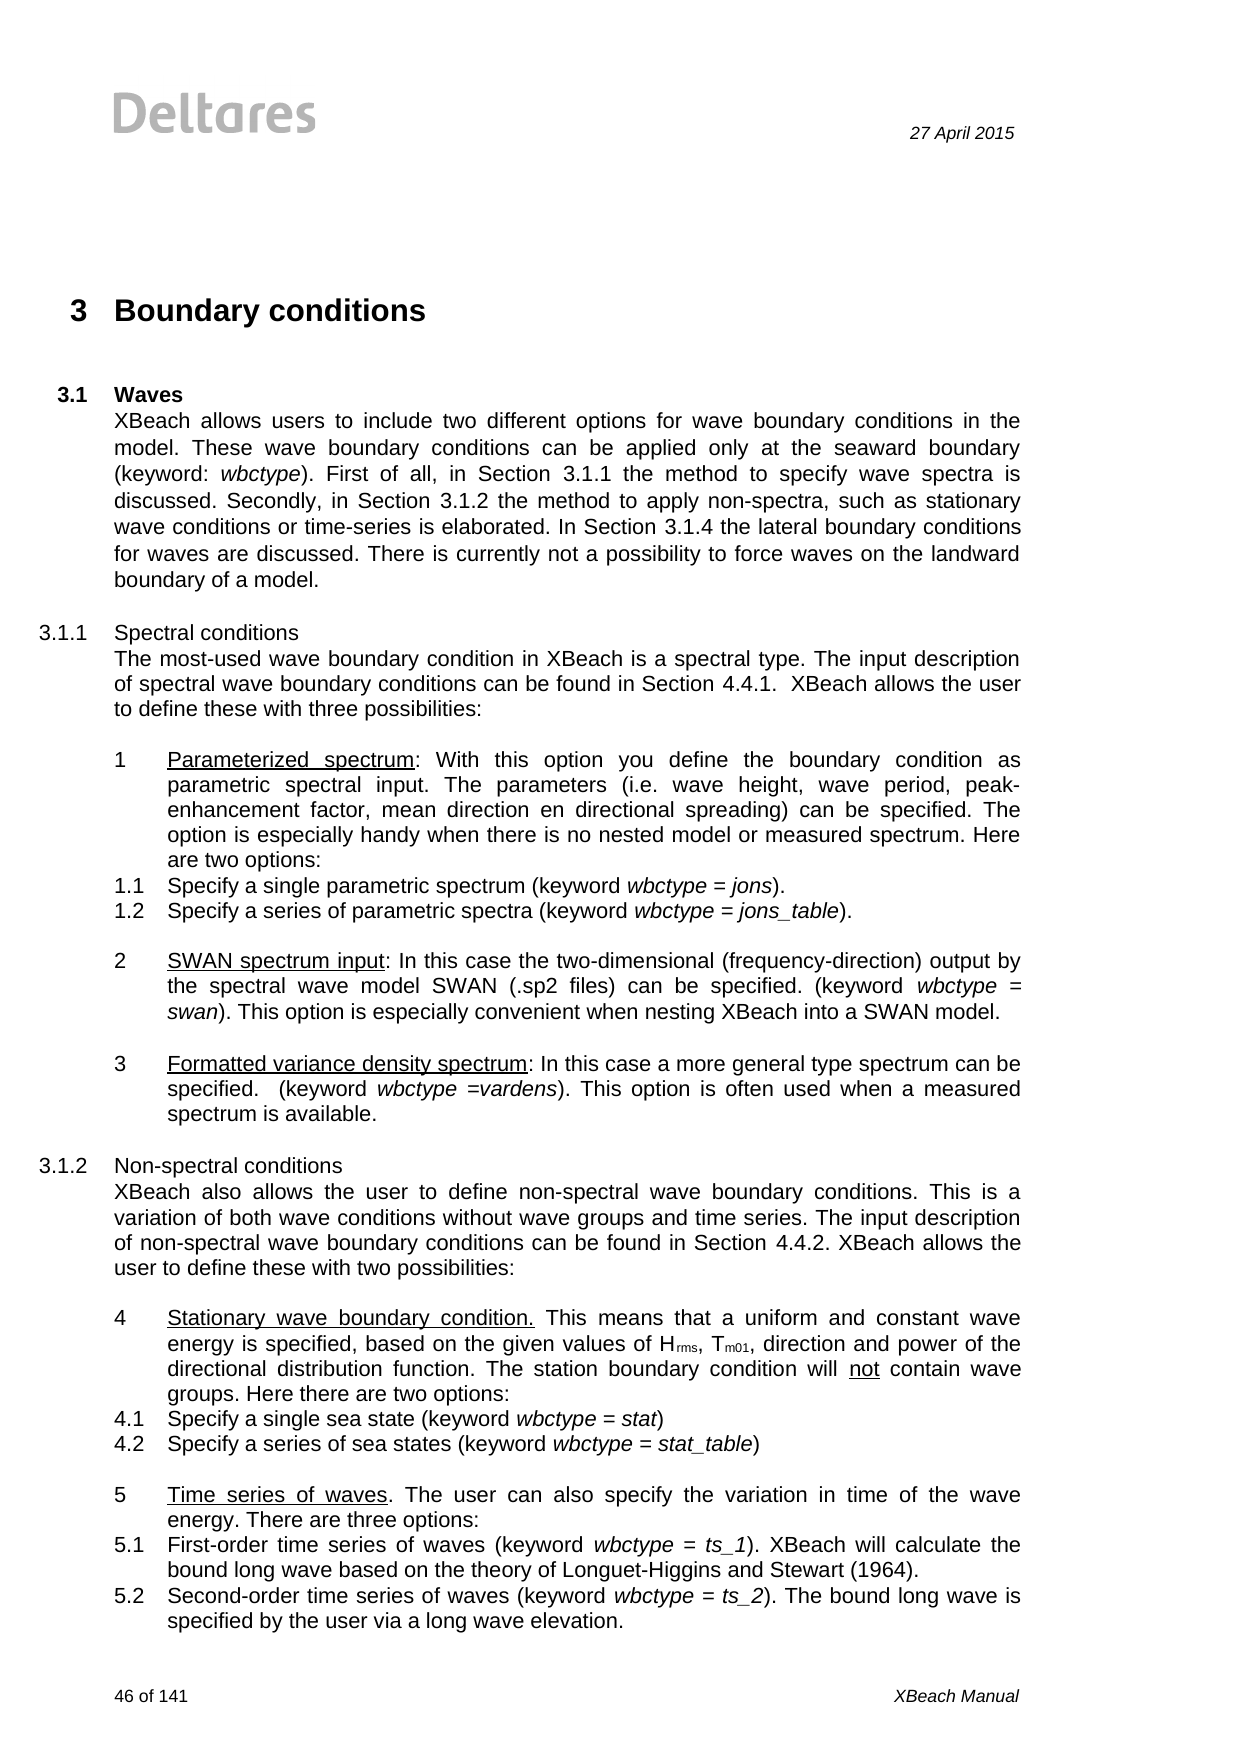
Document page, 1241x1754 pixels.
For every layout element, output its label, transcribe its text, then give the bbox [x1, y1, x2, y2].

list Specify a series of sea states (keyword wbctype = stat_table) [114, 1431, 1022, 1456]
subtitle Waves [87, 381, 1022, 407]
subtitle Boundary conditions [87, 292, 1022, 328]
list First-order time series of waves (keyword wbctype = ts_1). XBeach will calculate the bound long wave based on the theory of Longuet-Higgins and Stewart (1964). [114, 1532, 1022, 1582]
picture [113, 75, 315, 133]
text XBeach allows users to include two different options for wave boundary conditions in the model. These wave boundary conditions can be applied only at the seaward boundary (keyword: wbctype). First of all, in Section 3.1.1 the method to specify wave spectra is discussed. Secondly, in Section 3.1.2 the method to apply non-spectra, such as stationary wave conditions or time-series is elaborated. In Section 3.1.4 the lateral boundary conditions for waves are discussed. There is currently not a possibility to force waves on the landward boundary of a model. [114, 407, 1022, 593]
list Formatted variance density spectrum: In this case a more general type spectrum can be specified. (keyword wbctype =vardens). This option is often used when a measured spectrum is available. [114, 1050, 1022, 1126]
text XBeach also allows the user to define non-spectral wave boundary conditions. This is a variation of both wave conditions without wave groups and time series. The input description of non-spectral wave boundary conditions can be found in Section 4.4.2. XBeach allows the user to define these with two possibilities: [114, 1179, 1022, 1280]
list Second-order time series of waves (keyword wbctype = ts_2). The bound long wave is specified by the user via a long wave elevation. [114, 1582, 1022, 1633]
subtitle Non-spectral conditions [87, 1153, 1022, 1179]
list Parameterized spectrum: With this option you define the boundary condition as parametric spectral input. The parameters (i.e. wave height, wave period, peak-enhancement factor, mean direction en directional spreading) can be specified. The option is especially handy when there is no nested model or measured spectrum. Here are two options: [114, 747, 1022, 873]
list Stationary wave boundary condition. This means that a uniform and constant wave energy is specified, based on the given values of Hrms, Tm01, direction and power of the directional distribution function. The station boundary condition will not contain wave groups. Here there are two options: [114, 1305, 1022, 1406]
list SWAN spectrum input: In this case the two-dimensional (frequency-direction) output by the spectral wave model SWAN (.sp2 files) can be specified. (keyword wbctype = swan). This option is especially convenient when nesting XBeach into a SWAN model. [114, 948, 1022, 1024]
list Specify a series of parametric spectra (keyword wbctype = jons_table). [114, 898, 1022, 923]
text The most-used wave boundary condition in XBeach is a spectral type. The input description of spectral wave boundary conditions can be found in Section 4.4.1. XBeach allows the user to define these with three possibilities: [114, 646, 1022, 721]
list Specify a single parametric spectrum (keyword wbctype = jons). [114, 873, 1022, 898]
list Specify a single sea state (keyword wbctype = stat) [114, 1406, 1022, 1431]
subtitle Spectral conditions [87, 619, 1022, 646]
list Time series of waves. The user can also specify the variation in time of the wave energy. There are three options: [114, 1482, 1022, 1532]
